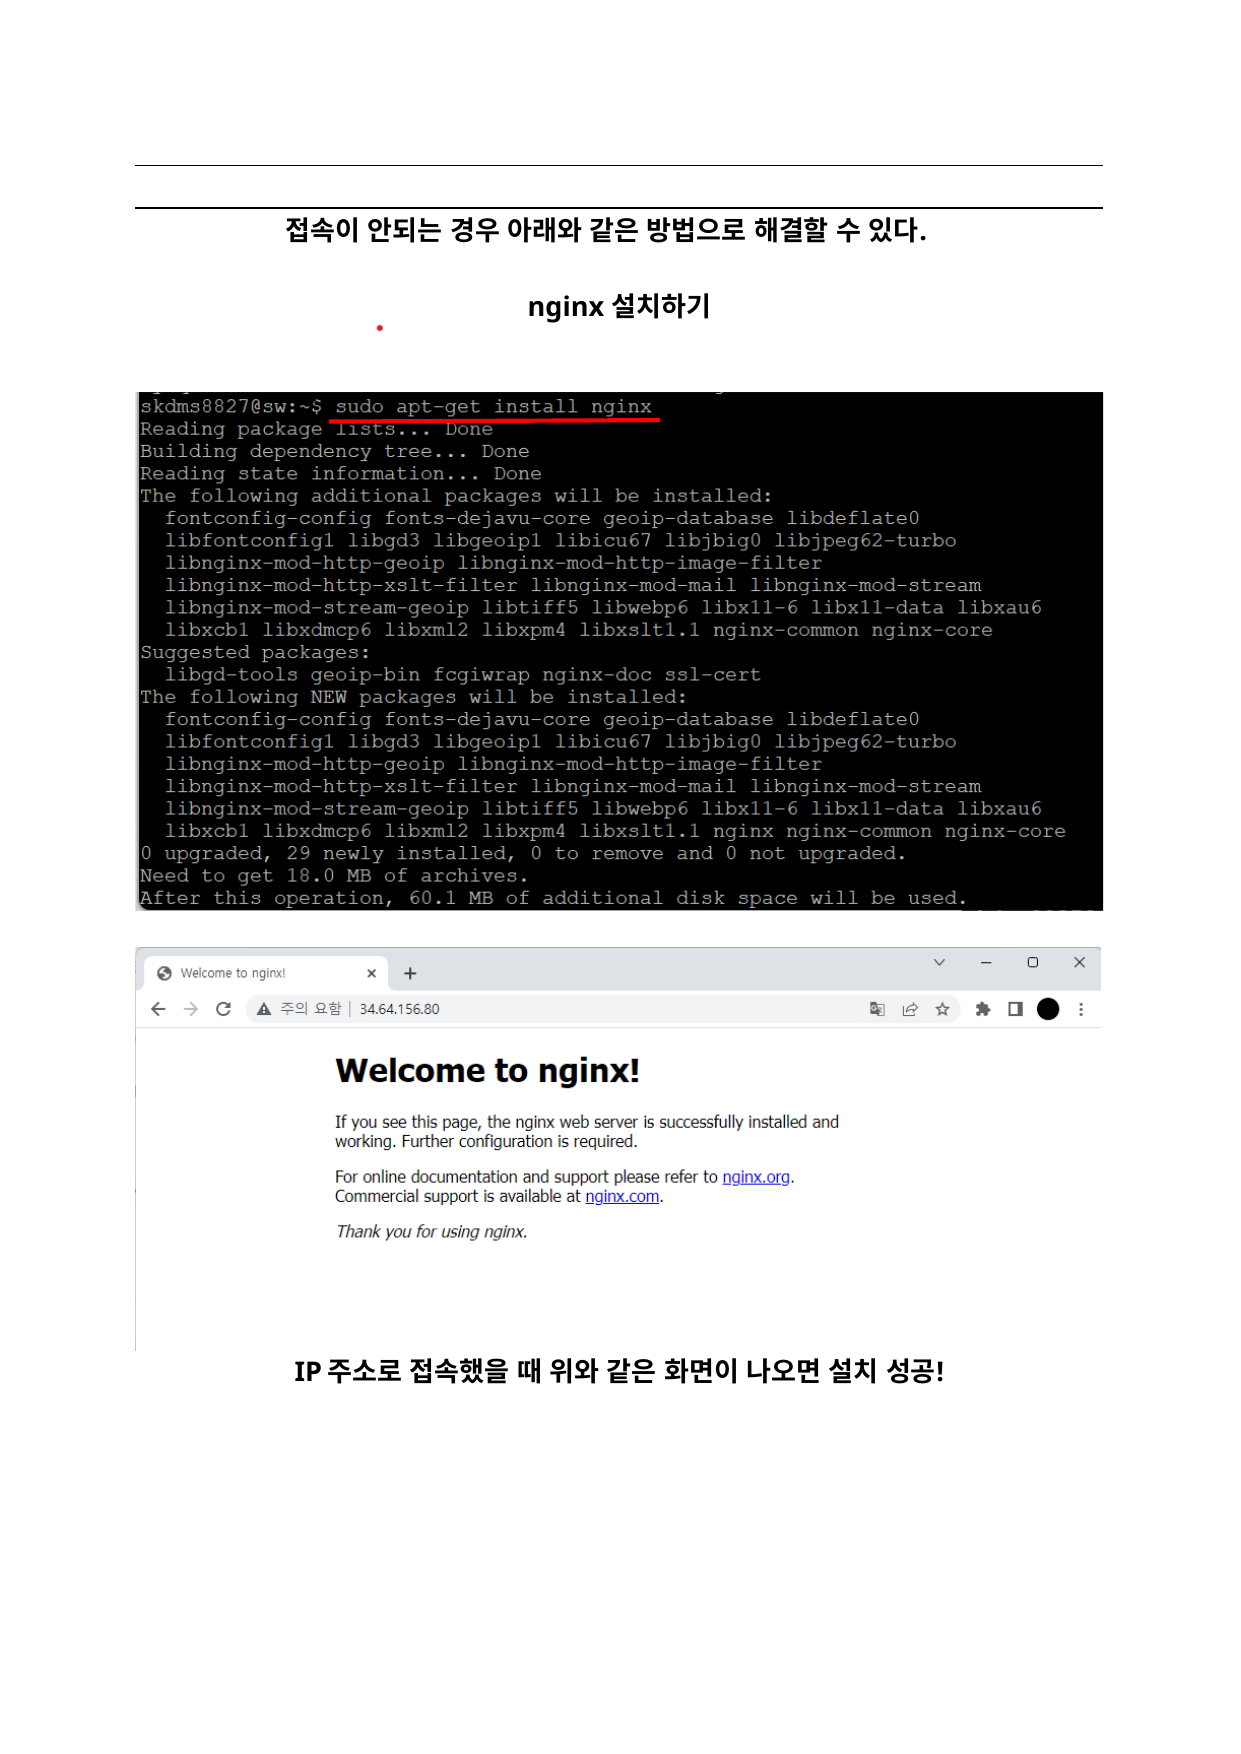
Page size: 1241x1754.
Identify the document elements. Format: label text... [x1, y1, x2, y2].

text IP주소로 접속했을 때 위와 같은 화면이 나오면 설치 성공! [135, 1350, 1103, 1389]
text nginx 설치하기 [135, 285, 1103, 324]
picture [135, 324, 1104, 911]
text 접속이 안되는 경우 아래와 같은 방법으로 해결할 수 있다. [135, 209, 1103, 248]
picture [135, 947, 1101, 1351]
